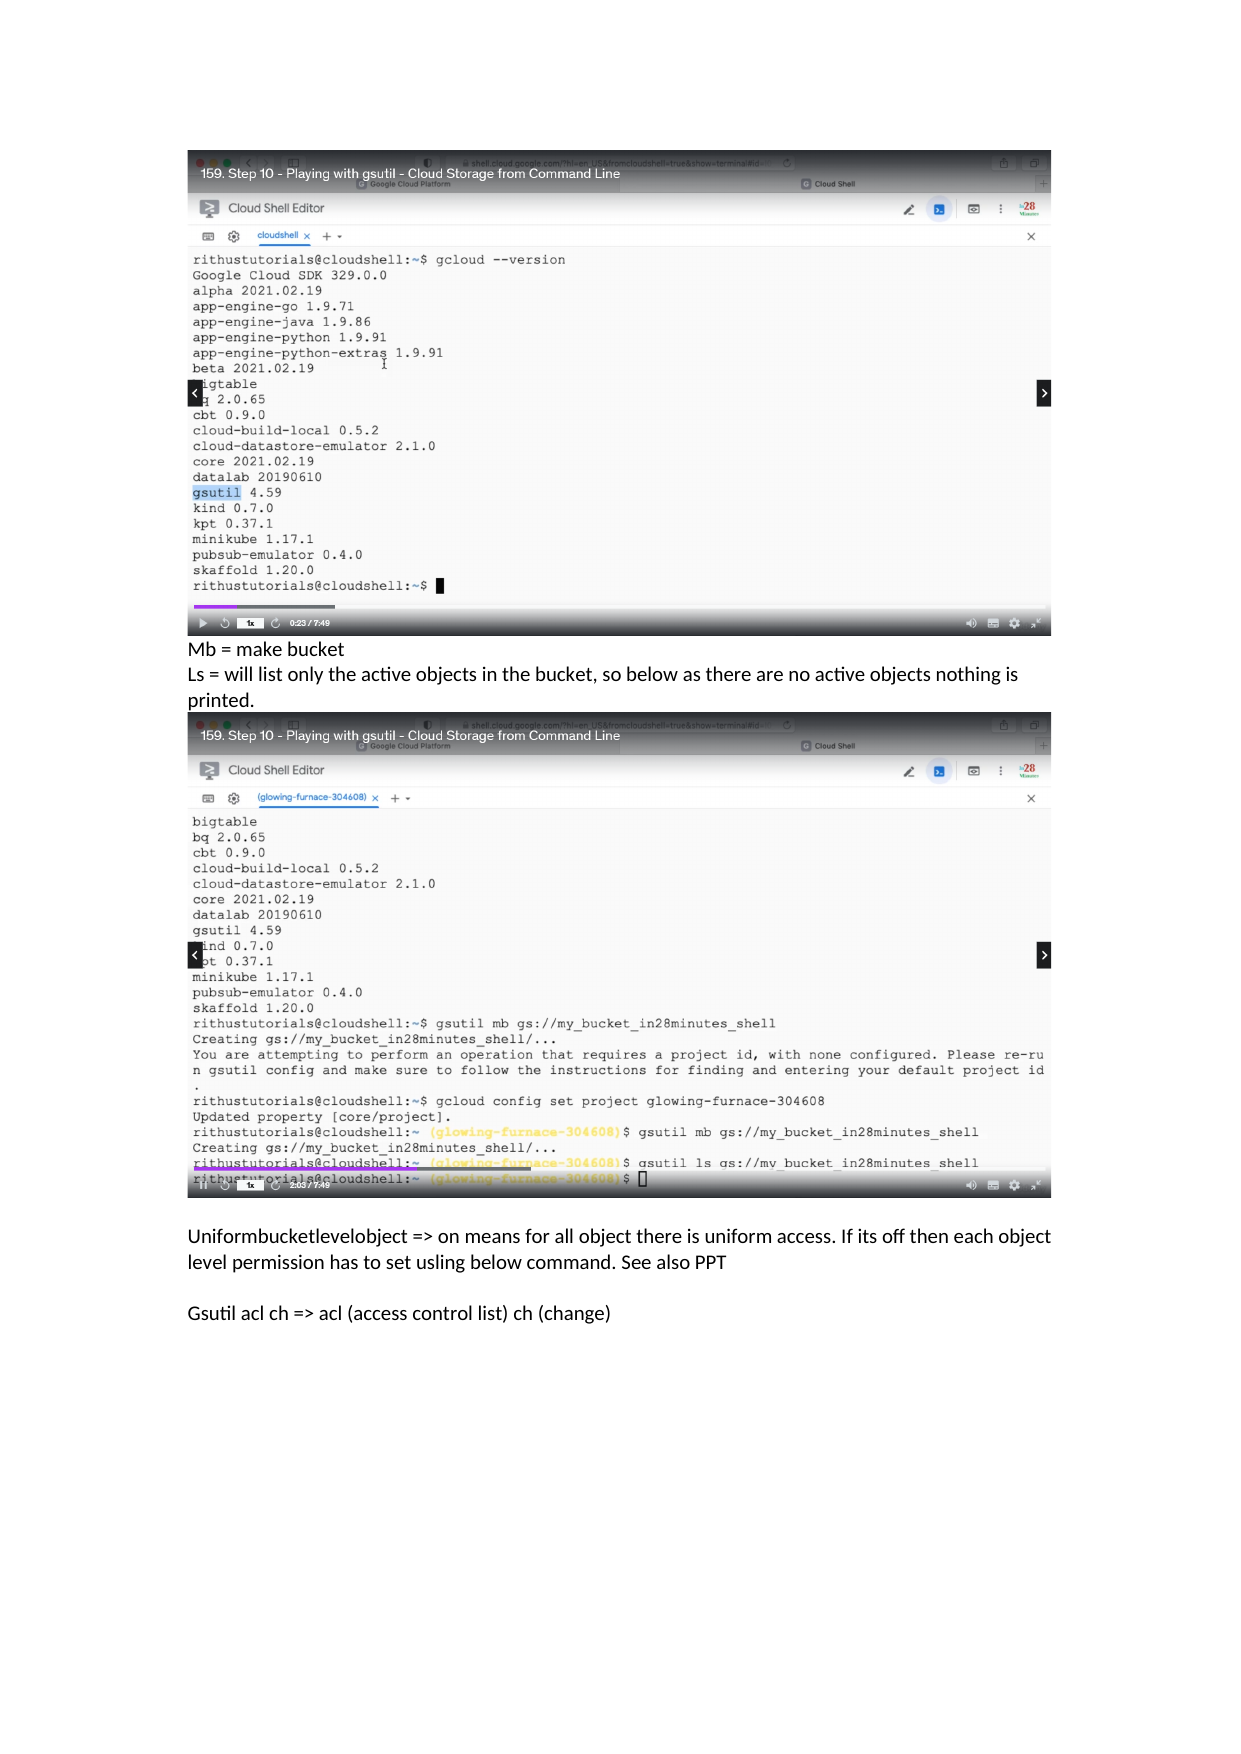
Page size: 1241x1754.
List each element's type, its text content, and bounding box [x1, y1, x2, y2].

text Ls = will list only the active objects in the bucket, so below as there are no active objects nothing is printed. [187, 661, 1053, 712]
picture [187, 150, 1052, 636]
text Gsutil acl ch => acl (access control list) ch (change) [187, 1300, 1053, 1325]
text Uniformbucketlevelobject => on means for all object there is uniform access. If its off then each object level permission has to set usling below command. See also PPT [187, 1223, 1053, 1274]
text Mb = make bucket [187, 636, 1053, 661]
picture [187, 712, 1052, 1198]
